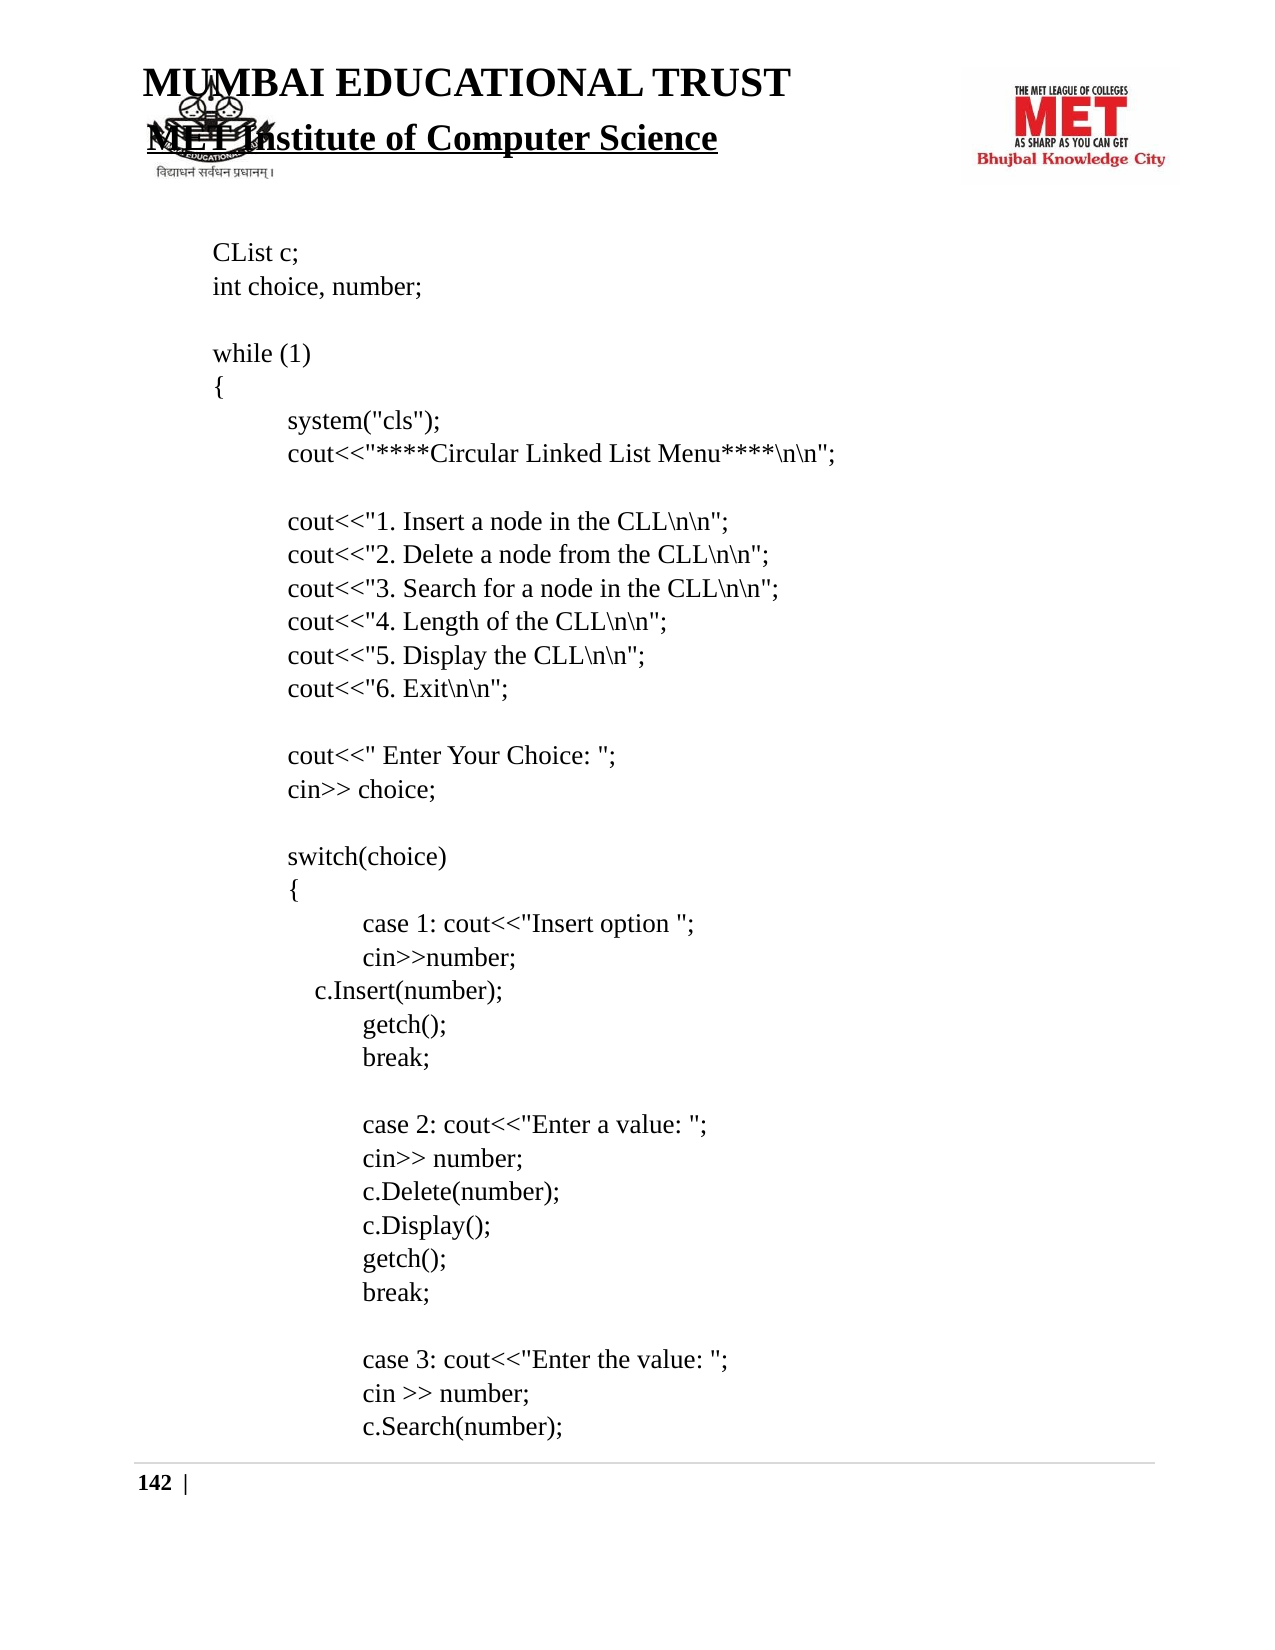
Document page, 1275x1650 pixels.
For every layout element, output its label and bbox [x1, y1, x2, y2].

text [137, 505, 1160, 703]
picture [146, 75, 277, 152]
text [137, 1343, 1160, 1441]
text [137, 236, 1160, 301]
picture [262, 83, 271, 94]
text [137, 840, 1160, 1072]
picture [192, 75, 204, 93]
picture [146, 153, 277, 179]
picture [961, 67, 1180, 185]
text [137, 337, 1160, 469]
picture [156, 75, 166, 86]
picture [271, 75, 277, 84]
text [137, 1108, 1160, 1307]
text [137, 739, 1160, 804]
picture [225, 75, 235, 86]
